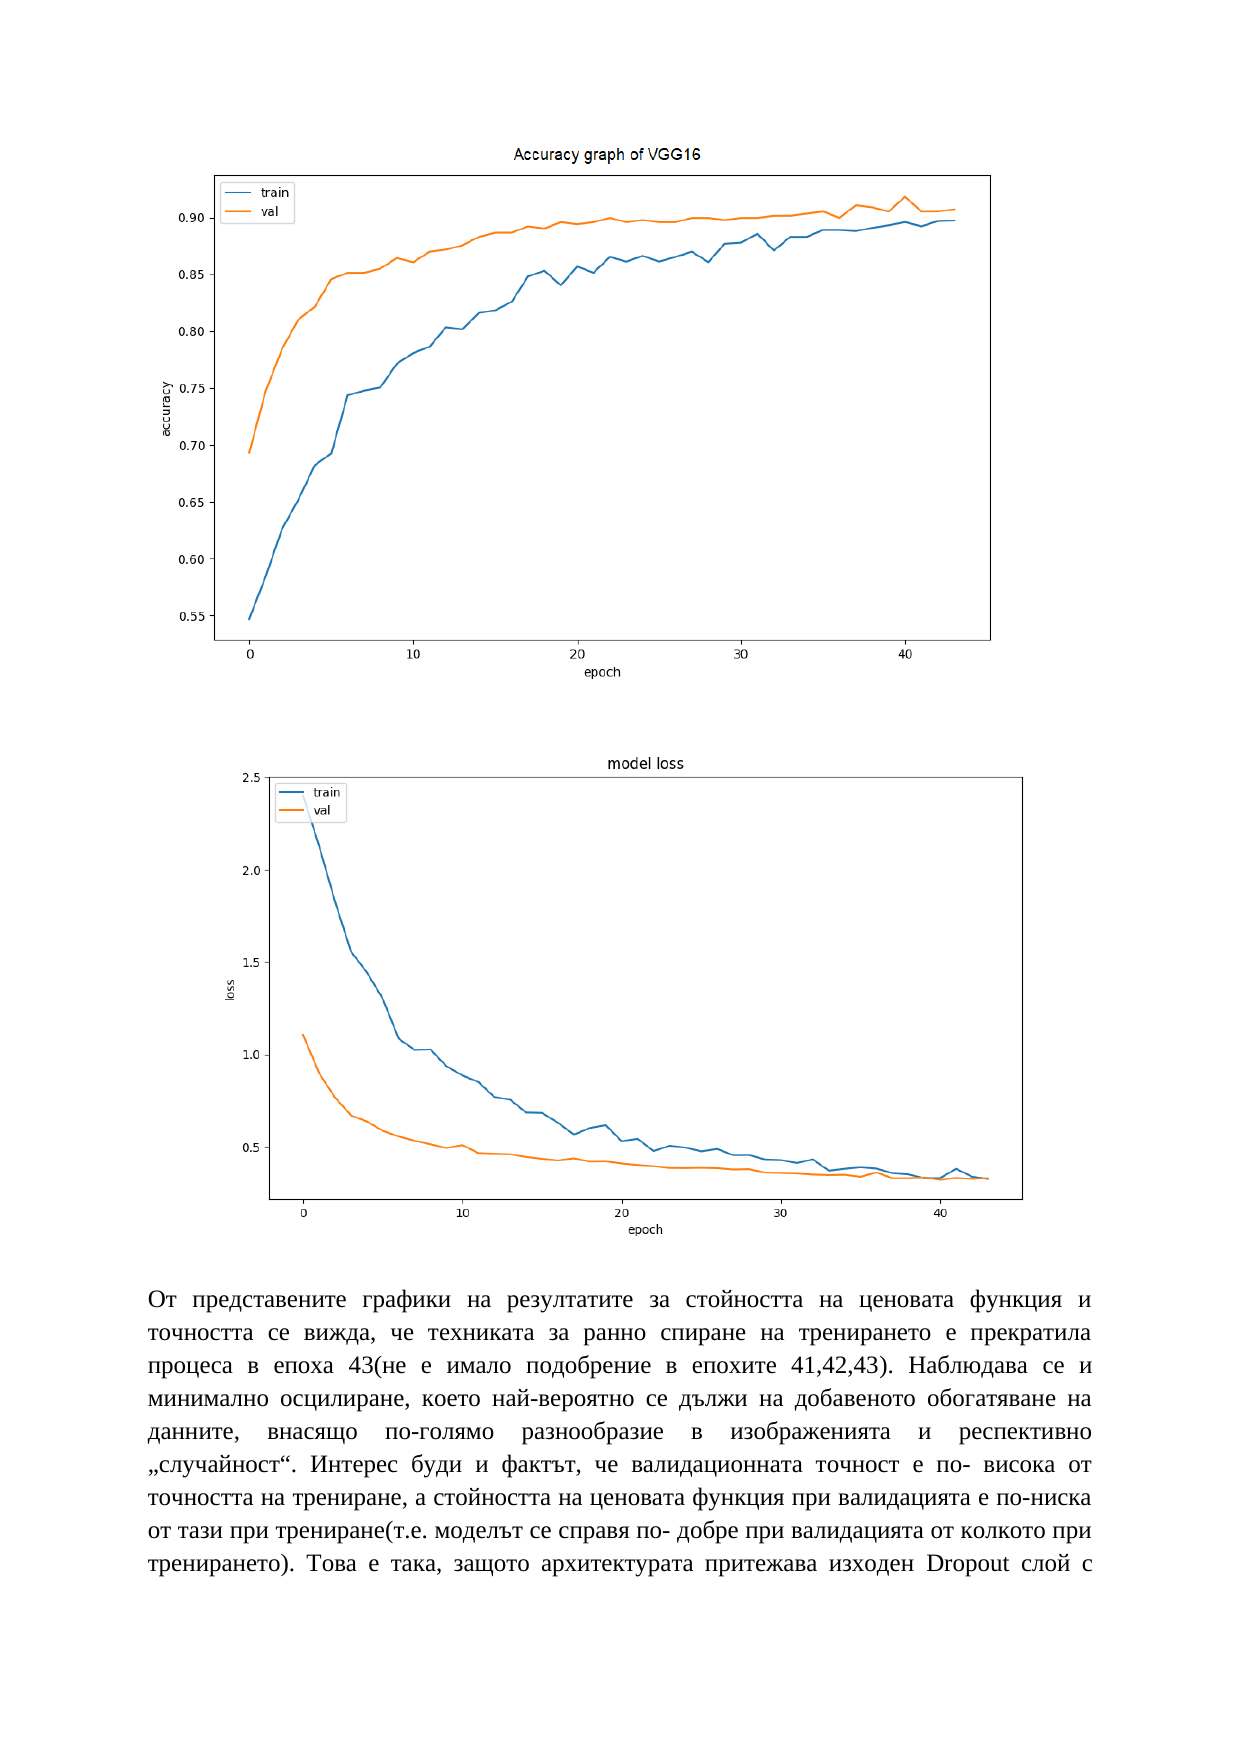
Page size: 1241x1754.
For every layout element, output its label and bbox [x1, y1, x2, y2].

text [148, 1284, 1093, 1577]
picture [147, 147, 1027, 686]
picture [147, 710, 1119, 1259]
